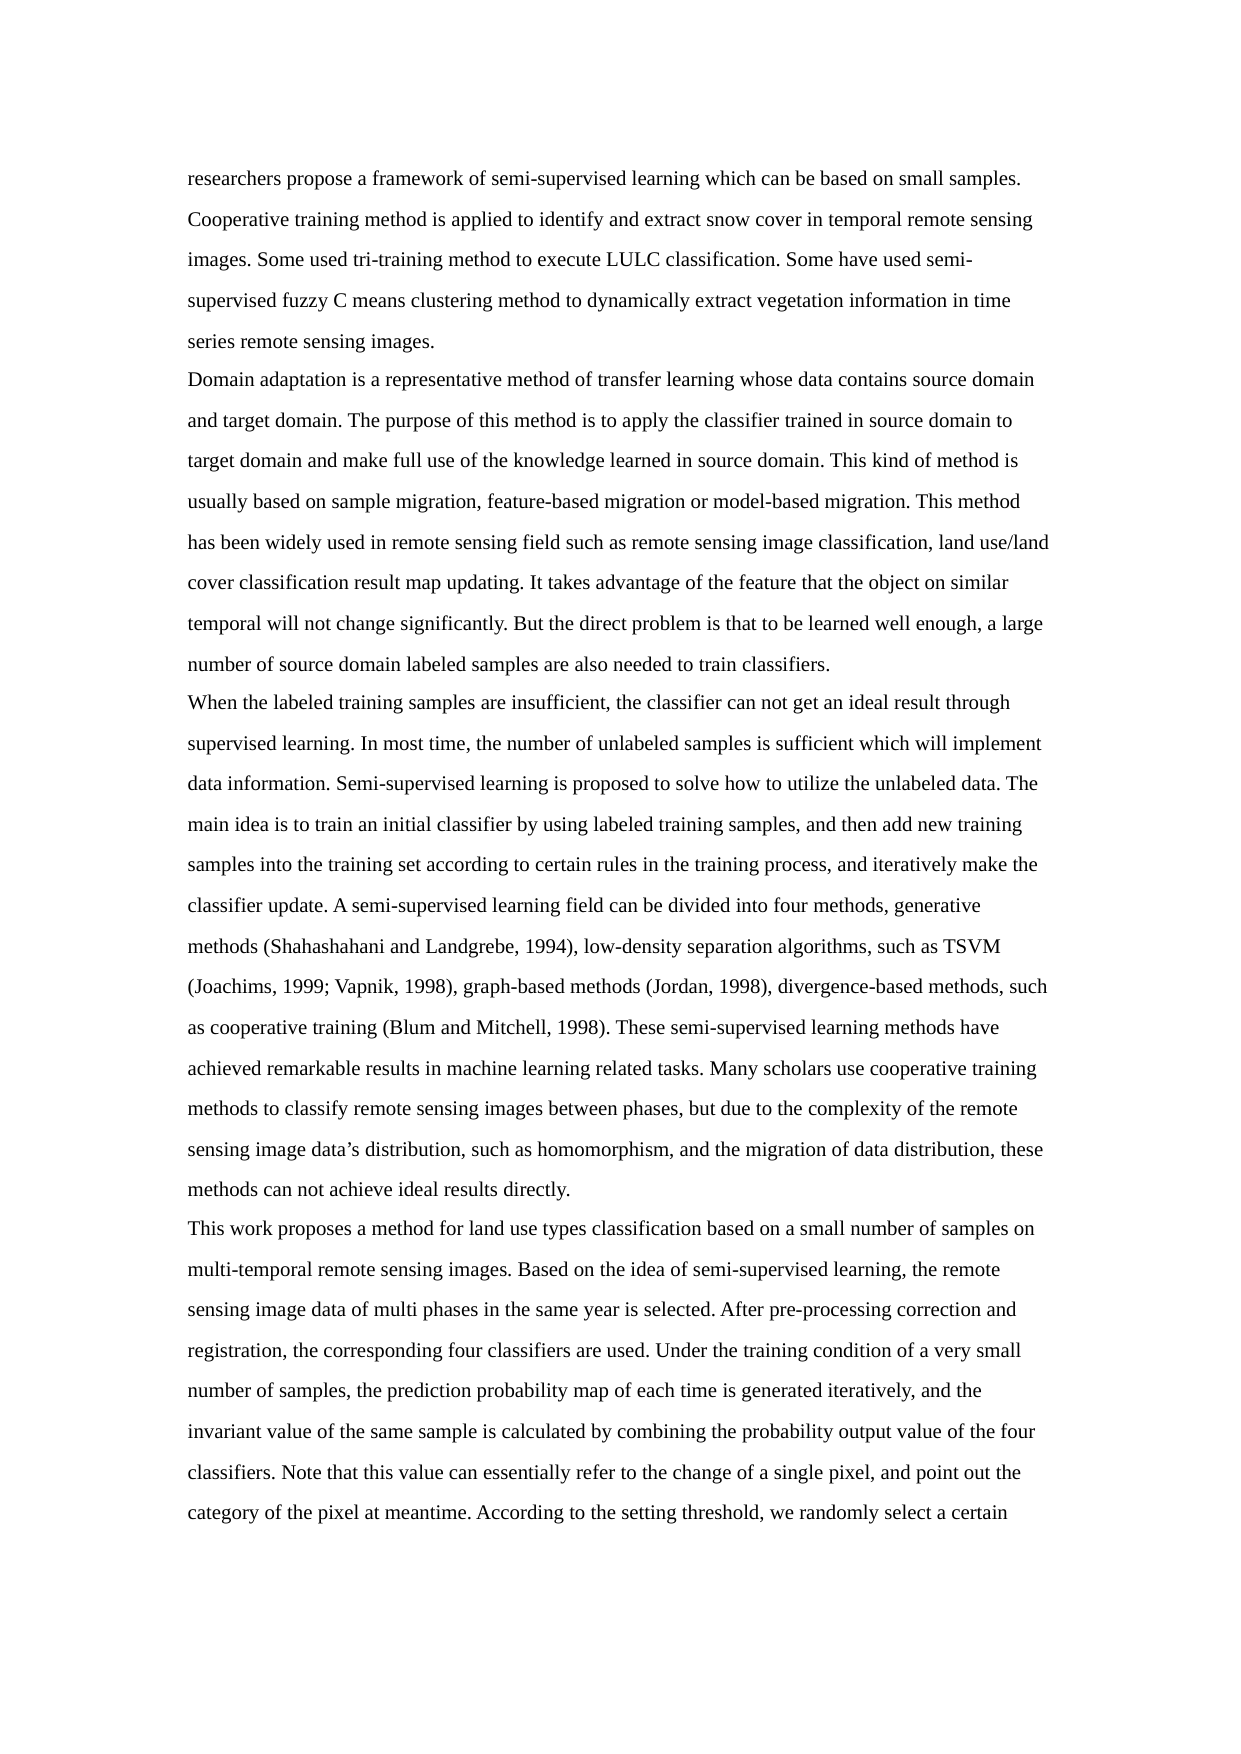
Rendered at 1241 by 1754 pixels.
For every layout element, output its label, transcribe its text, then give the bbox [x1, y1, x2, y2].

text Domain adaptation is a representative method of transfer learning whose data contains source domain and target domain. The purpose of this method is to apply the classifier trained in source domain to target domain and make full use of the knowledge learned in source domain. This kind of method is usually based on sample migration, feature-based migration or model-based migration. This method has been widely used in remote sensing field such as remote sensing image classification, land use/land cover classification result map updating. It takes advantage of the feature that the object on similar temporal will not change significantly. But the direct problem is that to be learned well enough, a large number of source domain labeled samples are also needed to train classifiers. [187, 363, 1053, 680]
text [187, 1212, 1053, 1528]
text When the labeled training samples are insufficient, the classifier can not get an ideal result through supervised learning. In most time, the number of unlabeled samples is sufficient which will implement data information. Semi-supervised learning is proposed to solve how to utilize the unlabeled data. The main idea is to train an initial classifier by using labeled training samples, and then add new training samples into the training set according to certain rules in the training process, and iteratively make the classifier update. A semi-supervised learning field can be divided into four methods, generative methods (Shahashahani and Landgrebe, 1994), low-density separation algorithms, such as TSVM (Joachims, 1999; Vapnik, 1998), graph-based methods (Jordan, 1998), divergence-based methods, such as cooperative training (Blum and Mitchell, 1998). These semi-supervised learning methods have achieved remarkable results in machine learning related tasks. Many scholars use cooperative training methods to classify remote sensing images between phases, but due to the complexity of the remote sensing image data’s distribution, such as homomorphism, and the migration of data distribution, these methods can not achieve ideal results directly. [187, 686, 1053, 1206]
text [187, 162, 1053, 357]
